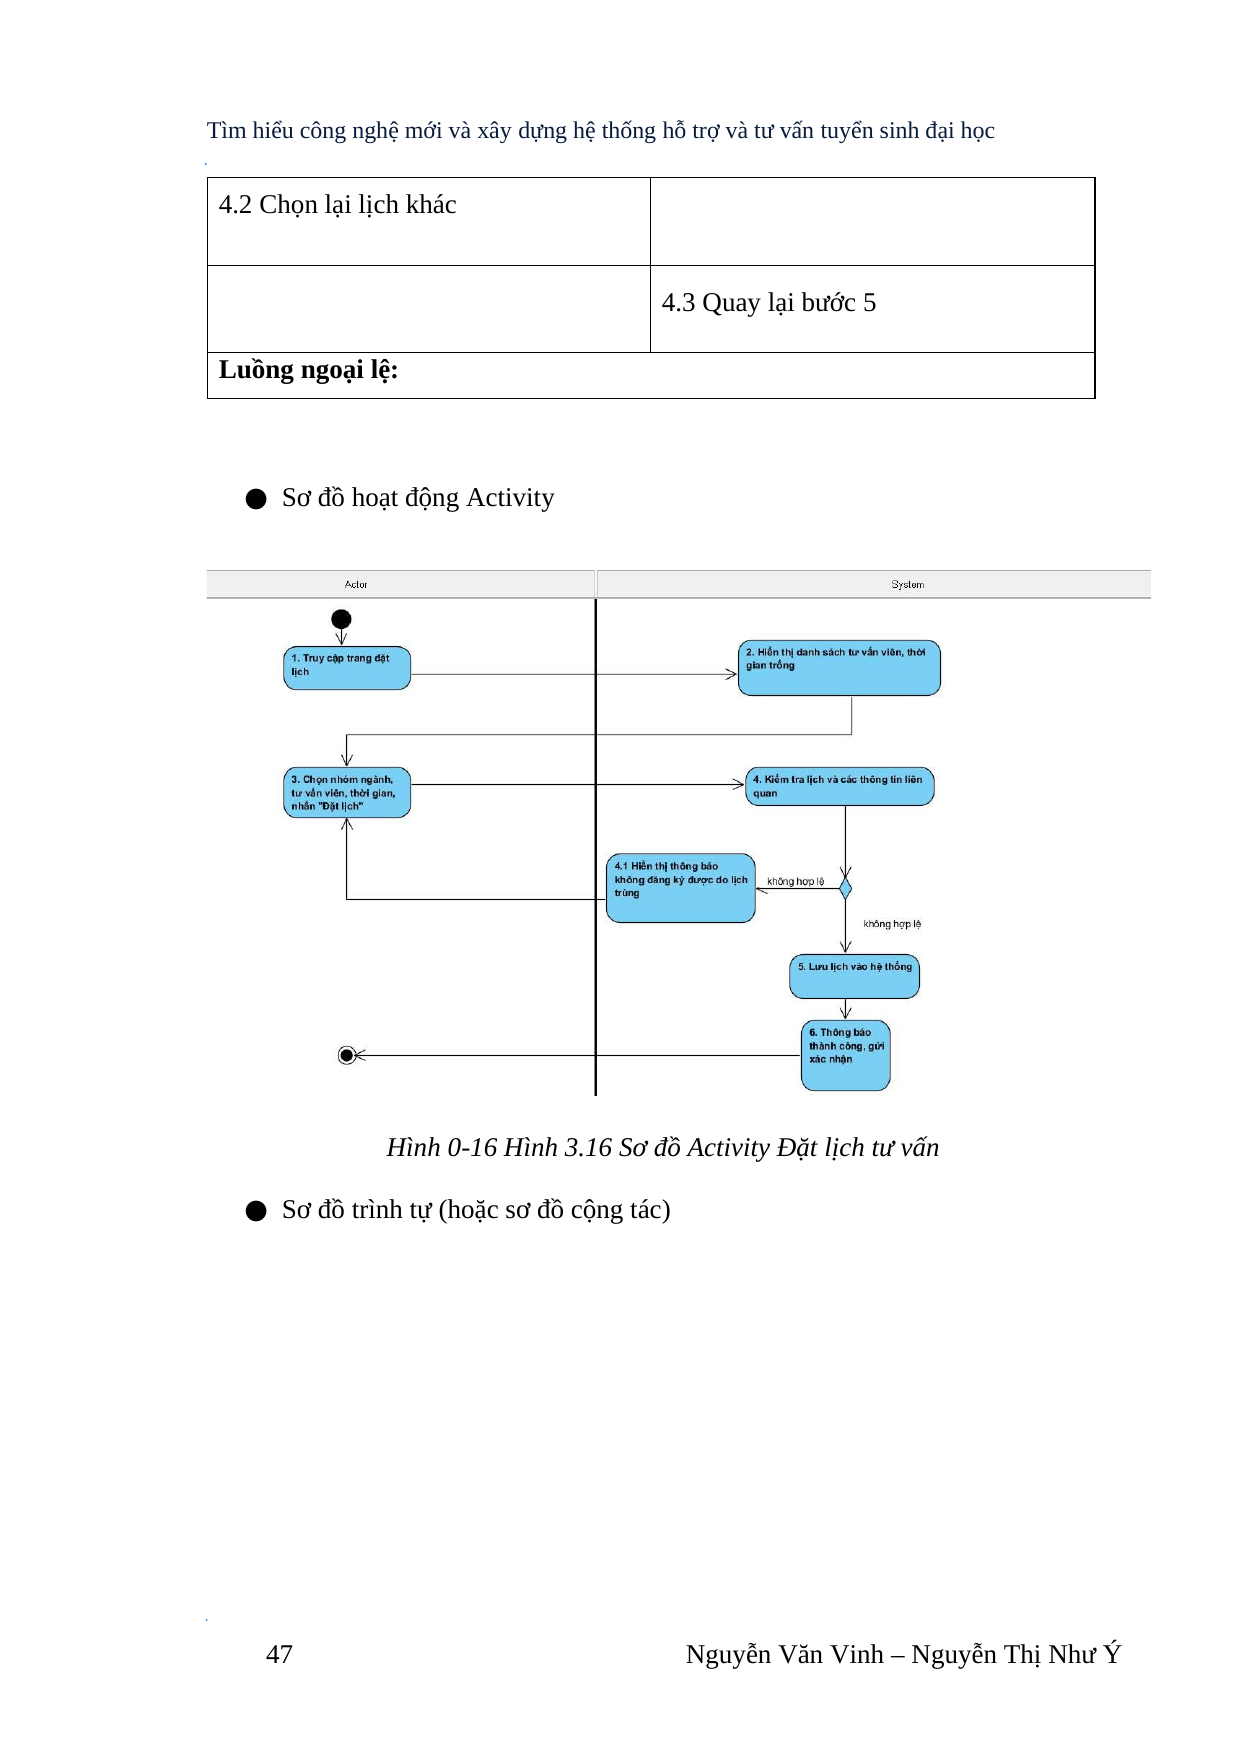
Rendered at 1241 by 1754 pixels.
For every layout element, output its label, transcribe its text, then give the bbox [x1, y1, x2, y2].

table_cell 4.2 Chọn lại lịch khác [208, 178, 650, 264]
table_cell [651, 178, 1094, 264]
text Hình 0-16 Hình 3.16 Sơ đồ Activity Đặt lịch tư vấn [207, 1132, 1122, 1163]
list Sơ đồ trình tự (hoặc sơ đồ cộng tác) [244, 1178, 1122, 1234]
table_cell [208, 266, 650, 352]
list Sơ đồ hoạt động Activity [244, 467, 1122, 522]
table_cell 4.3 Quay lại bước 5 [651, 266, 1094, 352]
table_cell Luồng ngoại lệ: [208, 353, 1094, 398]
picture [206, 570, 1152, 1096]
